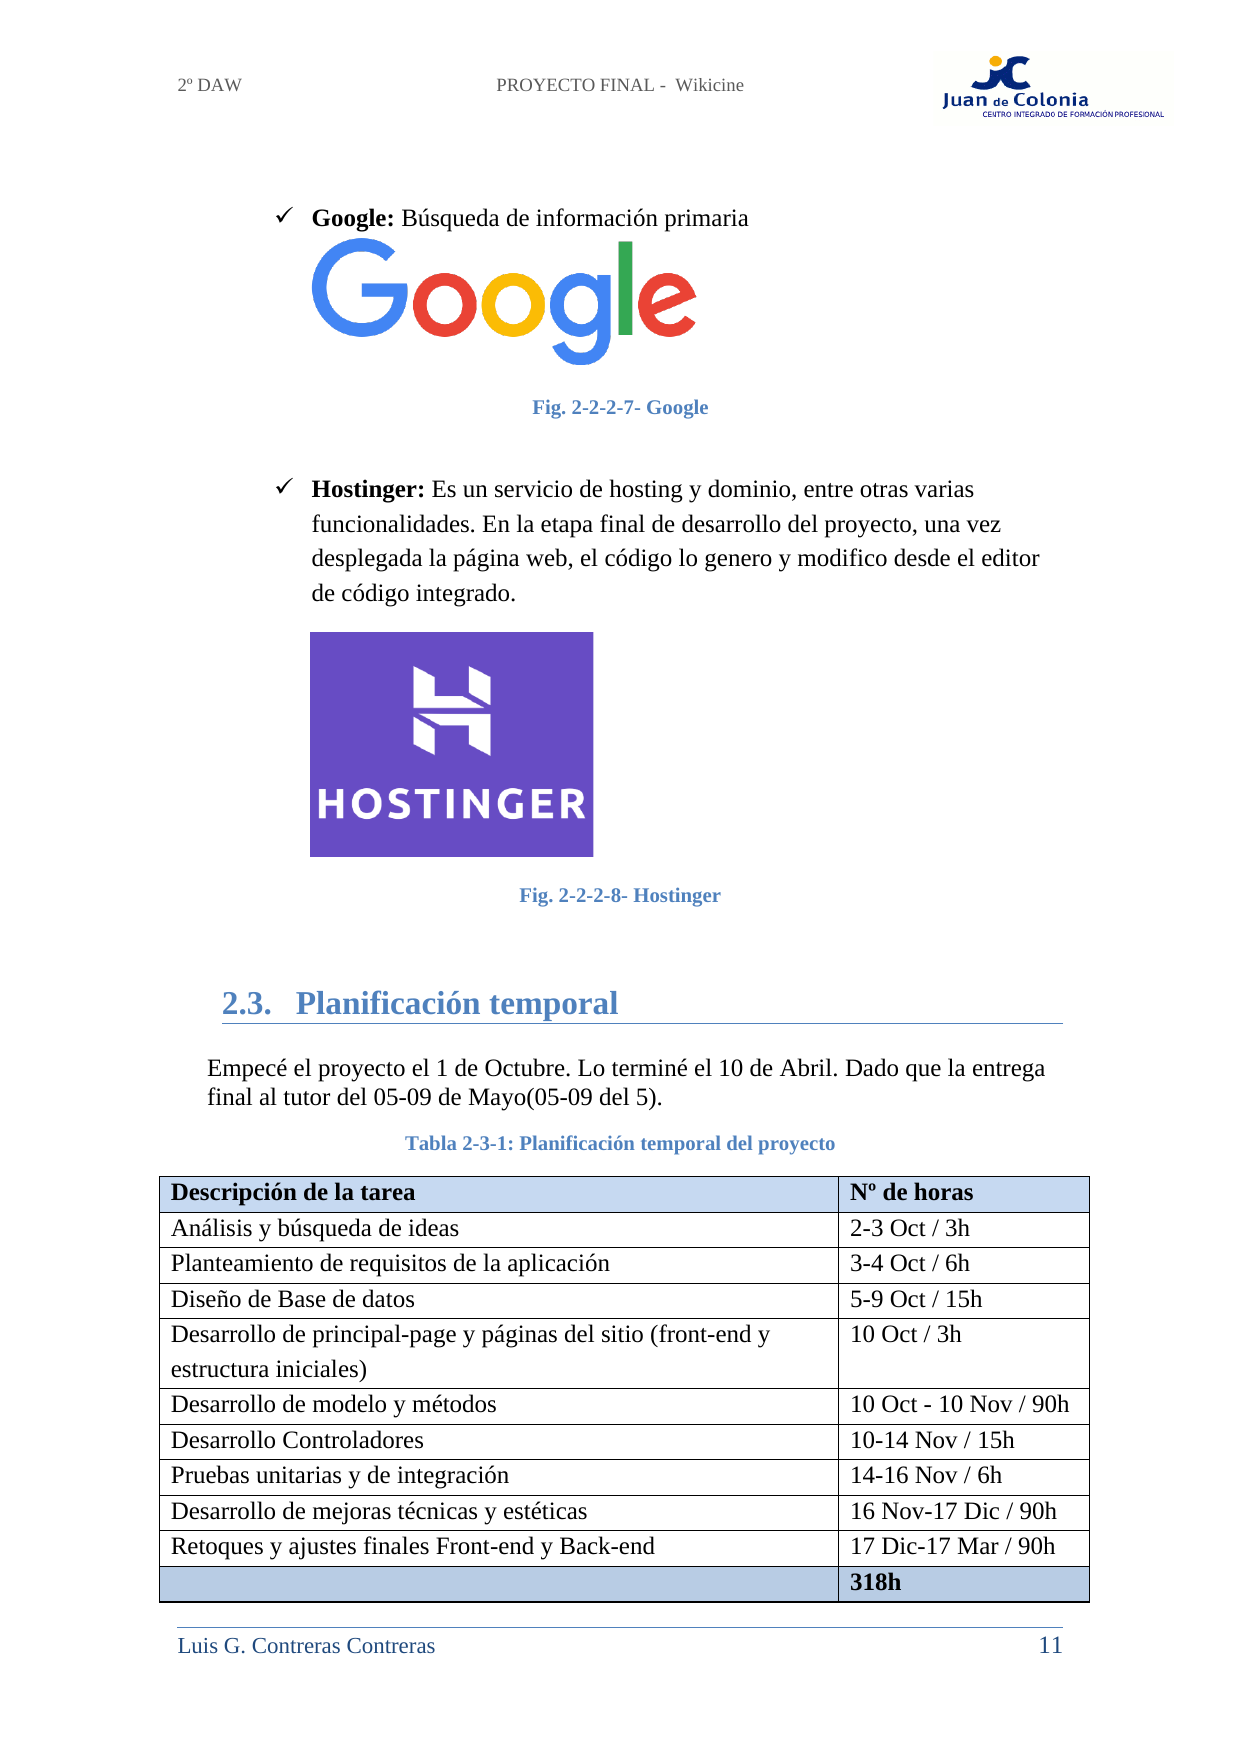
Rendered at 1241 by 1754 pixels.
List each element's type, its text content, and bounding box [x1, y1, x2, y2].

table_header Descripción de la tarea [160, 1177, 838, 1212]
picture [310, 632, 594, 857]
list Hostinger: Es un servicio de hosting y dominio, entre otras varias funcionalidades. En la etapa final de desarrollo del proyecto, una vez desplegada la página web, el código lo genero y modifico desde el editor de código integrado. [274, 474, 1063, 606]
table_cell Desarrollo de mejoras técnicas y estéticas [160, 1496, 838, 1530]
text Fig. 2-2-2-8- Hostinger [177, 883, 1063, 907]
table_cell 318h [839, 1567, 1089, 1601]
table_cell Planteamiento de requisitos de la aplicación [160, 1248, 838, 1283]
subtitle Planificación temporal [222, 983, 1063, 1023]
table_cell 14-16 Nov / 6h [839, 1460, 1089, 1495]
table_cell 10 Oct - 10 Nov / 90h [839, 1389, 1089, 1424]
table_cell 3-4 Oct / 6h [839, 1248, 1089, 1283]
table_cell Diseño de Base de datos [160, 1284, 838, 1318]
table_cell Desarrollo de principal-page y páginas del sitio (front-end y estructura iniciales) [160, 1319, 838, 1388]
table_cell 10-14 Nov / 15h [839, 1425, 1089, 1459]
list Google: Búsqueda de información primaria [274, 203, 1063, 232]
picture [933, 51, 1175, 126]
table_cell Retoques y ajustes finales Front-end y Back-end [160, 1531, 838, 1566]
table_cell Desarrollo de modelo y métodos [160, 1389, 838, 1424]
table_cell 10 Oct / 3h [839, 1319, 1089, 1388]
text Fig. 2-2-2-7- Google [177, 395, 1063, 419]
table_cell Pruebas unitarias y de integración [160, 1460, 838, 1495]
table_header Nº de horas [839, 1177, 1089, 1212]
table_cell 2-3 Oct / 3h [839, 1213, 1089, 1247]
table_cell 16 Nov-17 Dic / 90h [839, 1496, 1089, 1530]
table_cell [160, 1567, 838, 1601]
table_cell 17 Dic-17 Mar / 90h [839, 1531, 1089, 1566]
picture [311, 237, 699, 369]
table_cell Desarrollo Controladores [160, 1425, 838, 1459]
table_cell Análisis y búsqueda de ideas [160, 1213, 838, 1247]
table_cell 5-9 Oct / 15h [839, 1284, 1089, 1318]
text Empecé el proyecto el 1 de Octubre. Lo terminé el 10 de Abril. Dado que la entrega final al tutor del 05-09 de Mayo(05-09 del 5). [207, 1053, 1063, 1111]
